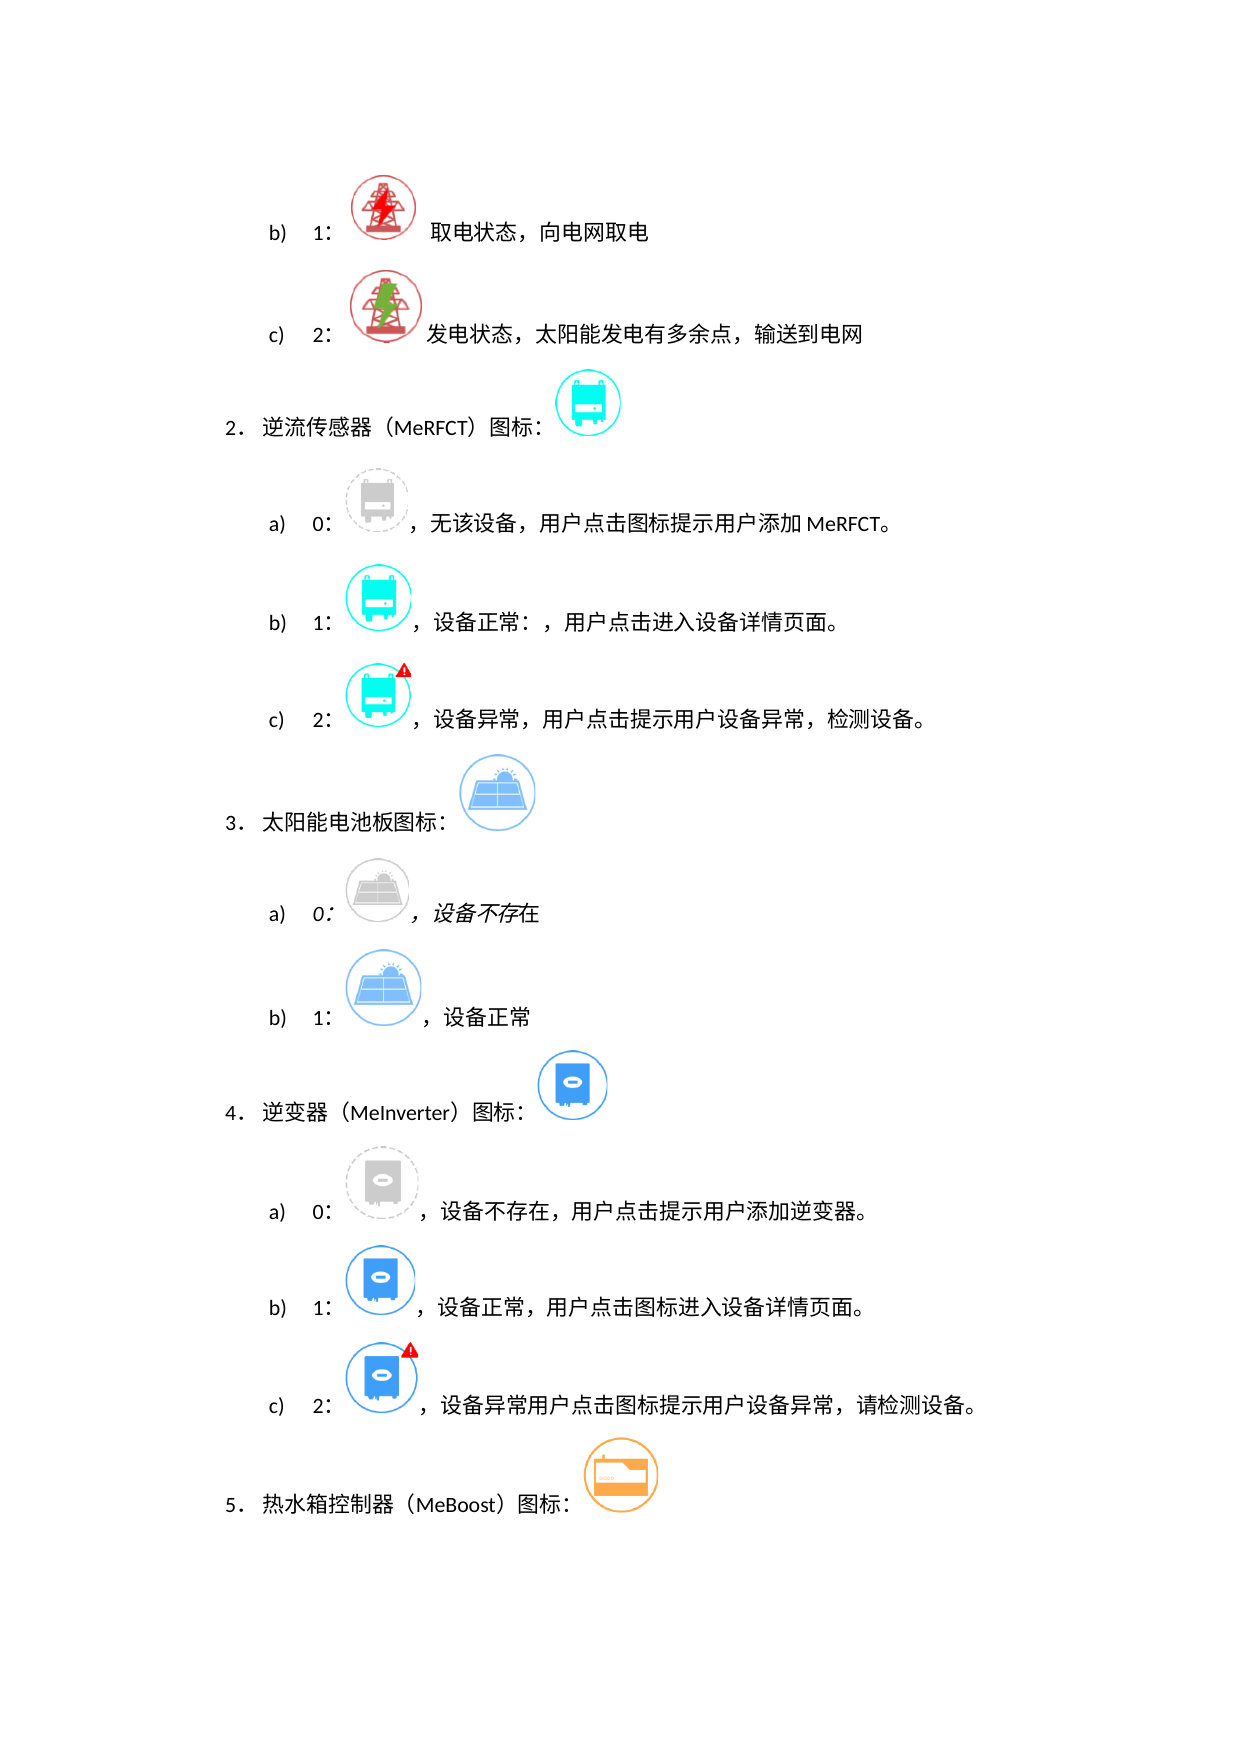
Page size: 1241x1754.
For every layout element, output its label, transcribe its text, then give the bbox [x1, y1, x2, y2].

list 热水箱控制器（MeBoost）图标： [225, 1429, 1053, 1527]
list 2：发电状态，太阳能发电有多余点，输送到电网 [269, 259, 1053, 357]
picture [345, 175, 430, 240]
list 逆流传感器（MeRFCT）图标： [225, 357, 1053, 454]
picture [583, 1437, 659, 1513]
list 0：，设备不存在，用户点击提示用户添加逆变器。 [269, 1137, 1053, 1234]
list 1：，设备正常：，用户点击进入设备详情页面。 [269, 552, 1053, 649]
list 1：，设备正常 [269, 942, 1053, 1039]
list 太阳能电池板图标： [225, 747, 1053, 844]
picture [555, 369, 621, 436]
picture [345, 1146, 419, 1219]
list 2：，设备异常用户点击图标提示用户设备异常，请检测设备。 [269, 1332, 1053, 1429]
picture [345, 858, 409, 922]
list 0：，设备不存在 [269, 844, 1053, 942]
picture [345, 267, 426, 343]
picture [345, 663, 412, 727]
picture [345, 1342, 419, 1413]
picture [345, 468, 408, 532]
picture [459, 754, 536, 831]
picture [537, 1050, 608, 1120]
list 1：，设备正常，用户点击图标进入设备详情页面。 [269, 1234, 1053, 1332]
list 1：取电状态，向电网取电 [269, 162, 1053, 259]
picture [345, 949, 422, 1026]
list 2：，设备异常，用户点击提示用户设备异常，检测设备。 [269, 649, 1053, 747]
list 0：，无该设备，用户点击图标提示用户添加MeRFCT。 [269, 454, 1053, 552]
list 逆变器（MeInverter）图标： [225, 1039, 1053, 1137]
picture [345, 564, 412, 631]
picture [345, 1245, 416, 1315]
